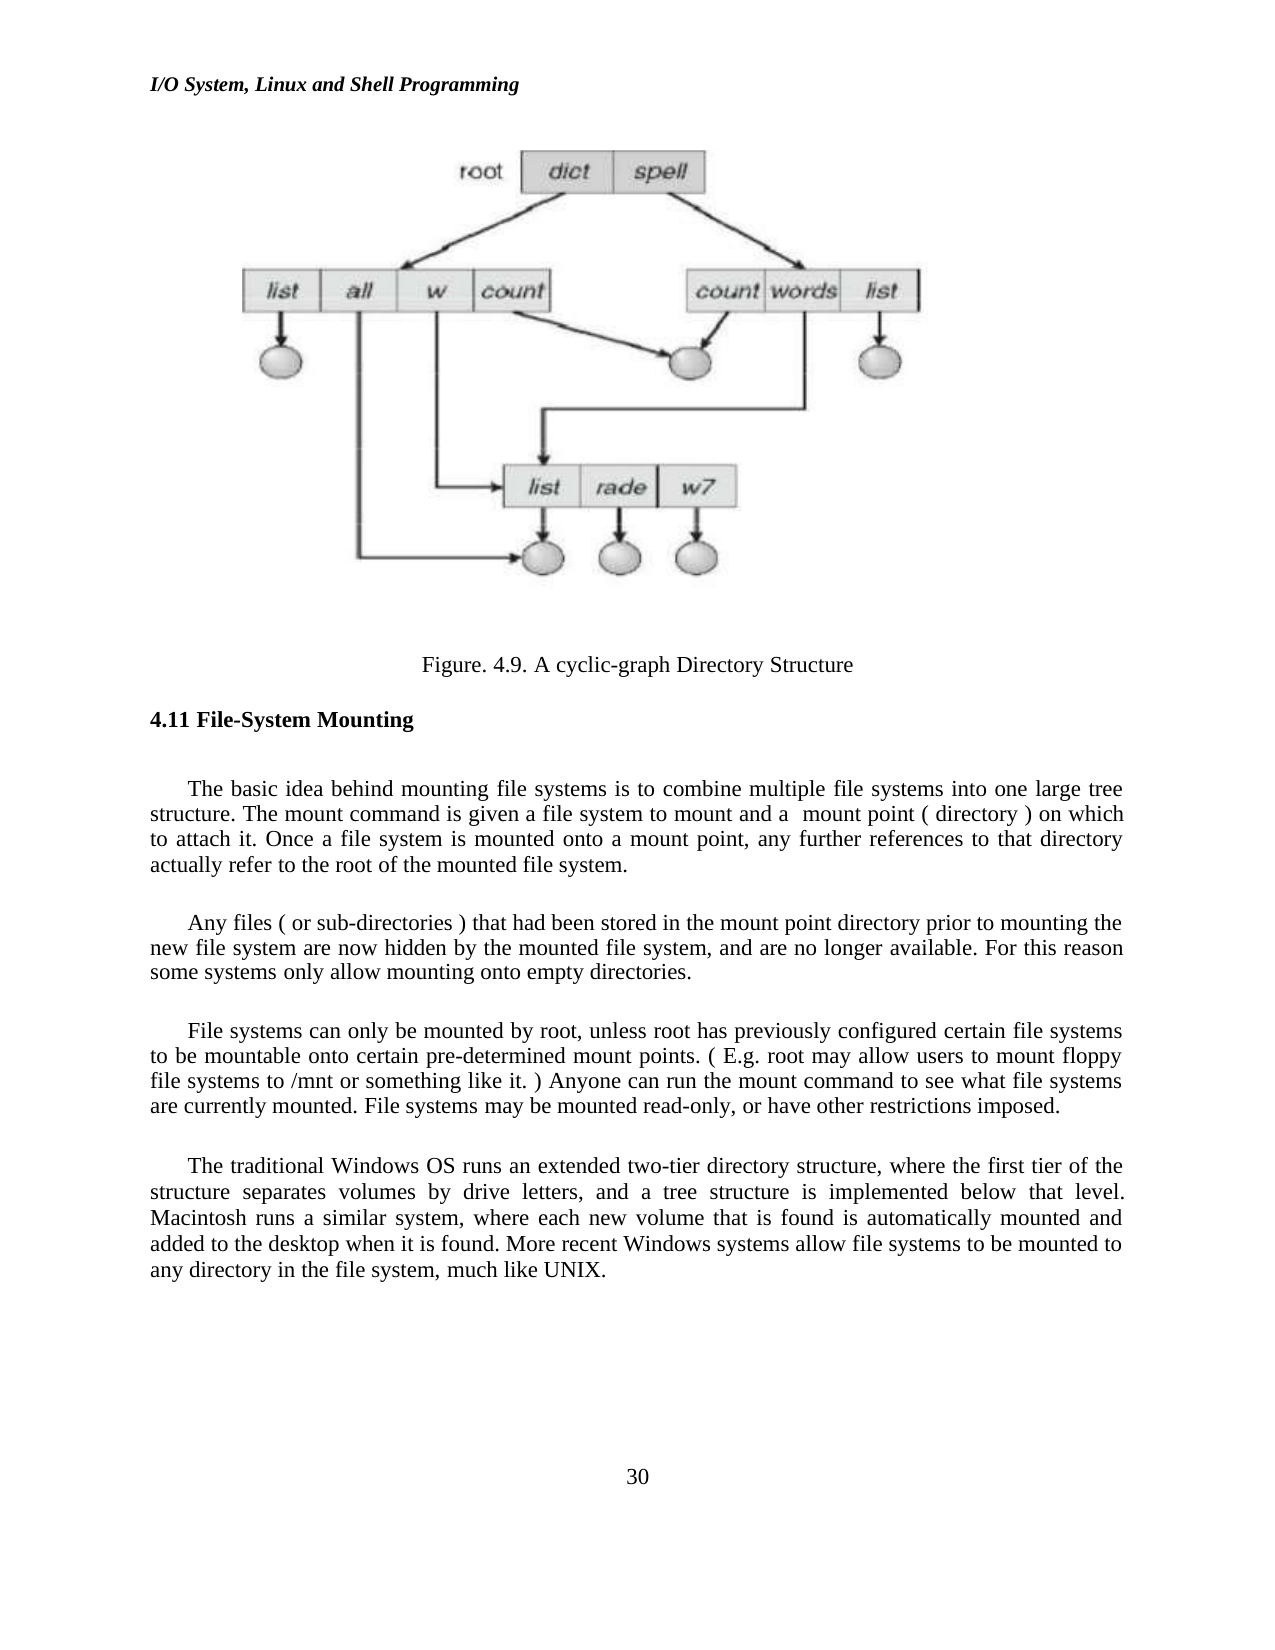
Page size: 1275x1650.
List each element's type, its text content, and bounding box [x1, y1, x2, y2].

subtitle File-System Mounting [150, 706, 1256, 733]
text The traditional Windows OS runs an extended two-tier directory structure, where the first tier of the structure separates volumes by drive letters, and a tree structure is implemented below that level. Macintosh runs a similar system, where each new volume that is found is automatically mounted and added to the desktop when it is found. More recent Windows systems allow file systems to be mounted to any directory in the file system, much like UNIX. [150, 1153, 1125, 1282]
picture [242, 150, 929, 588]
text Figure. 4.9. A cyclic-graph Directory Structure [246, 651, 1029, 677]
text Any files ( or sub-directories ) that had been stored in the mount point directory prior to mounting the new file system are now hidden by the mounted file system, and are no longer available. For this reason some systems only allow mounting onto empty directories. [150, 911, 1125, 985]
text File systems can only be mounted by root, unless root has previously configured certain file systems to be mountable onto certain pre-determined mount points. ( E.g. root may allow users to mount floppy file systems to /mnt or something like it. ) Anyone can run the mount command to see what file systems are currently mounted. File systems may be mounted read-only, or have other restrictions imposed. [150, 1018, 1125, 1119]
text The basic idea behind mounting file systems is to combine multiple file systems into one large tree structure. The mount command is given a file system to mount and a mount point ( directory ) on which to attach it. Once a file system is mounted onto a mount point, any further references to that directory actually refer to the root of the mounted file system. [150, 776, 1124, 877]
